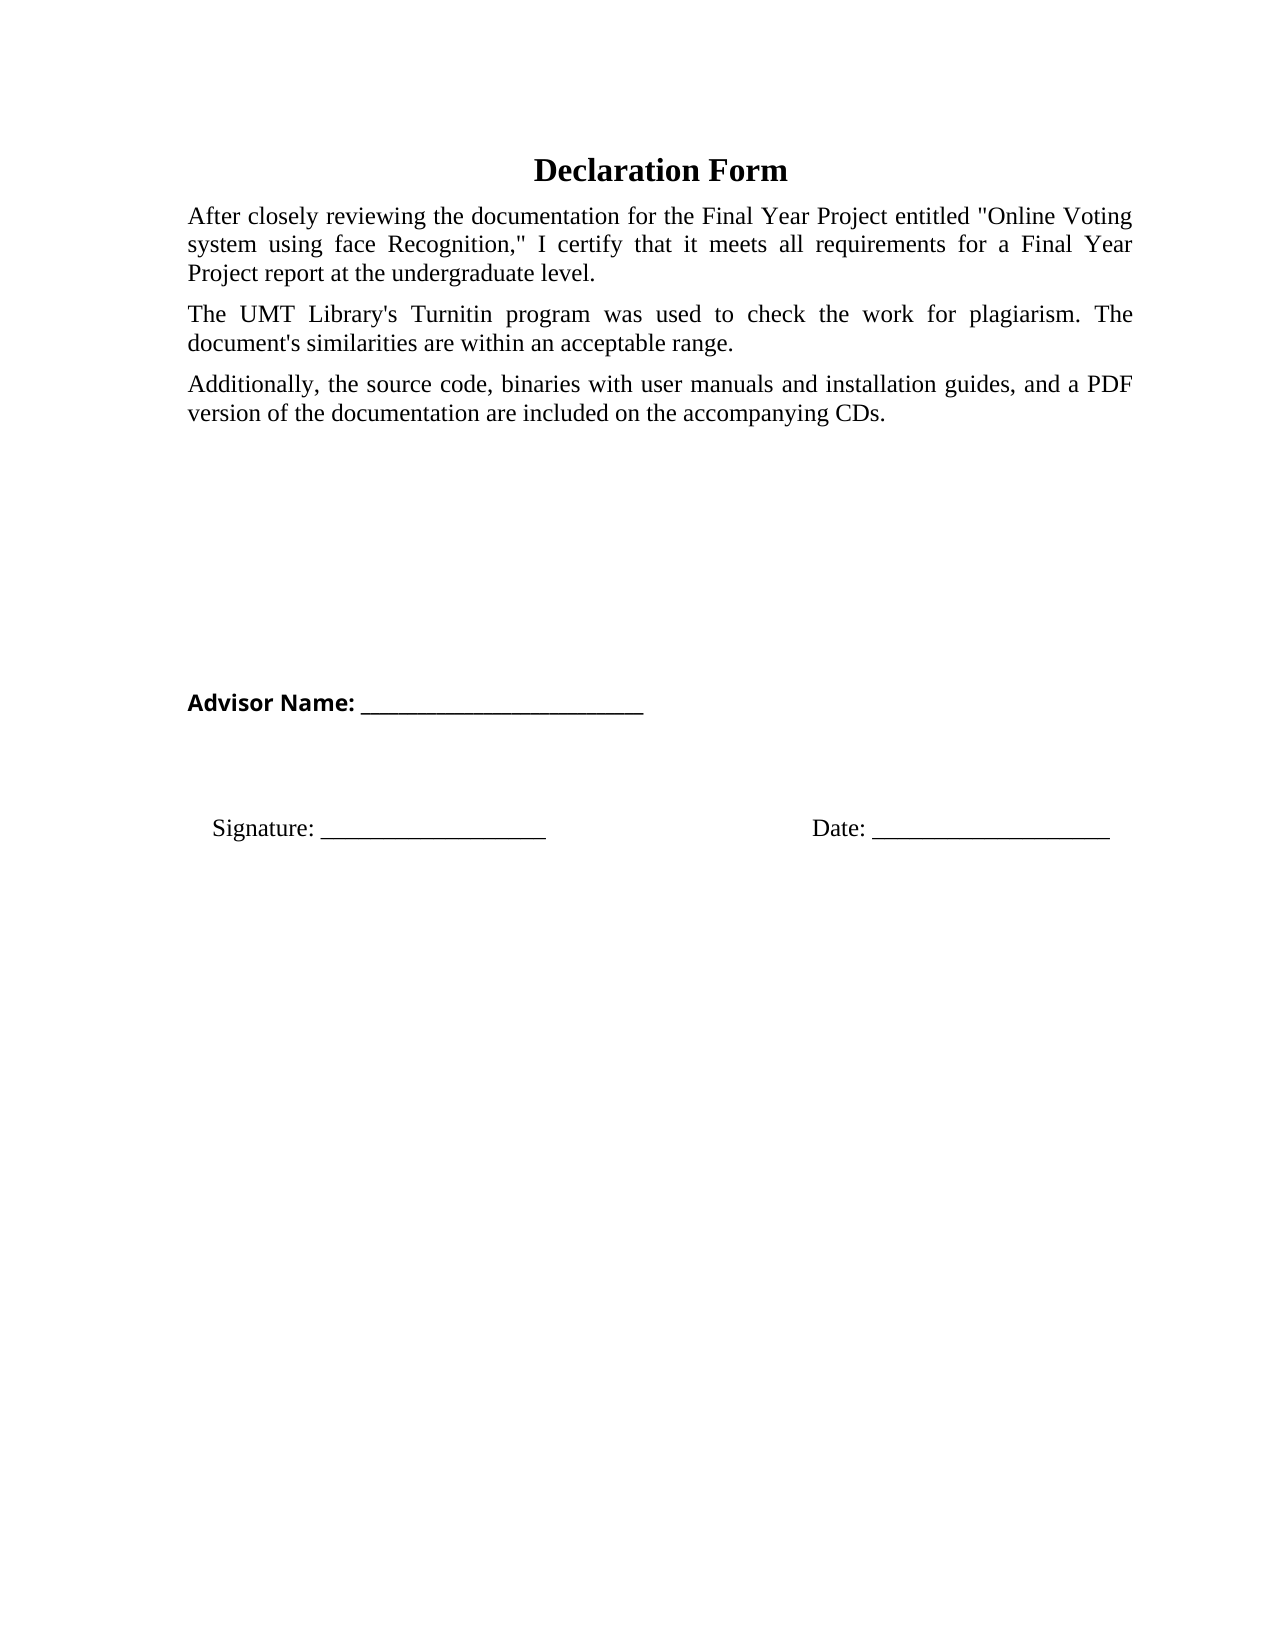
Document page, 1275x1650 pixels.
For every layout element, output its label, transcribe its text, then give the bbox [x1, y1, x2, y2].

text After closely reviewing the documentation for the Final Year Project entitled "Online Voting system using face Recognition," I certify that it meets all requirements for a Final Year Project report at the undergraduate level. [187, 201, 1134, 287]
text Additionally, the source code, binaries with user manuals and installation guides, and a PDF version of the documentation are included on the accompanying CDs. [187, 369, 1134, 427]
text Declaration Form [187, 150, 1134, 188]
text Signature: __________________ Date: ___________________ [187, 813, 1134, 842]
text The UMT Library's Turnitin program was used to check the work for plagiarism. The document's similarities are within an acceptable range. [187, 299, 1134, 357]
text Advisor Name: ______________________________ [187, 687, 1134, 718]
